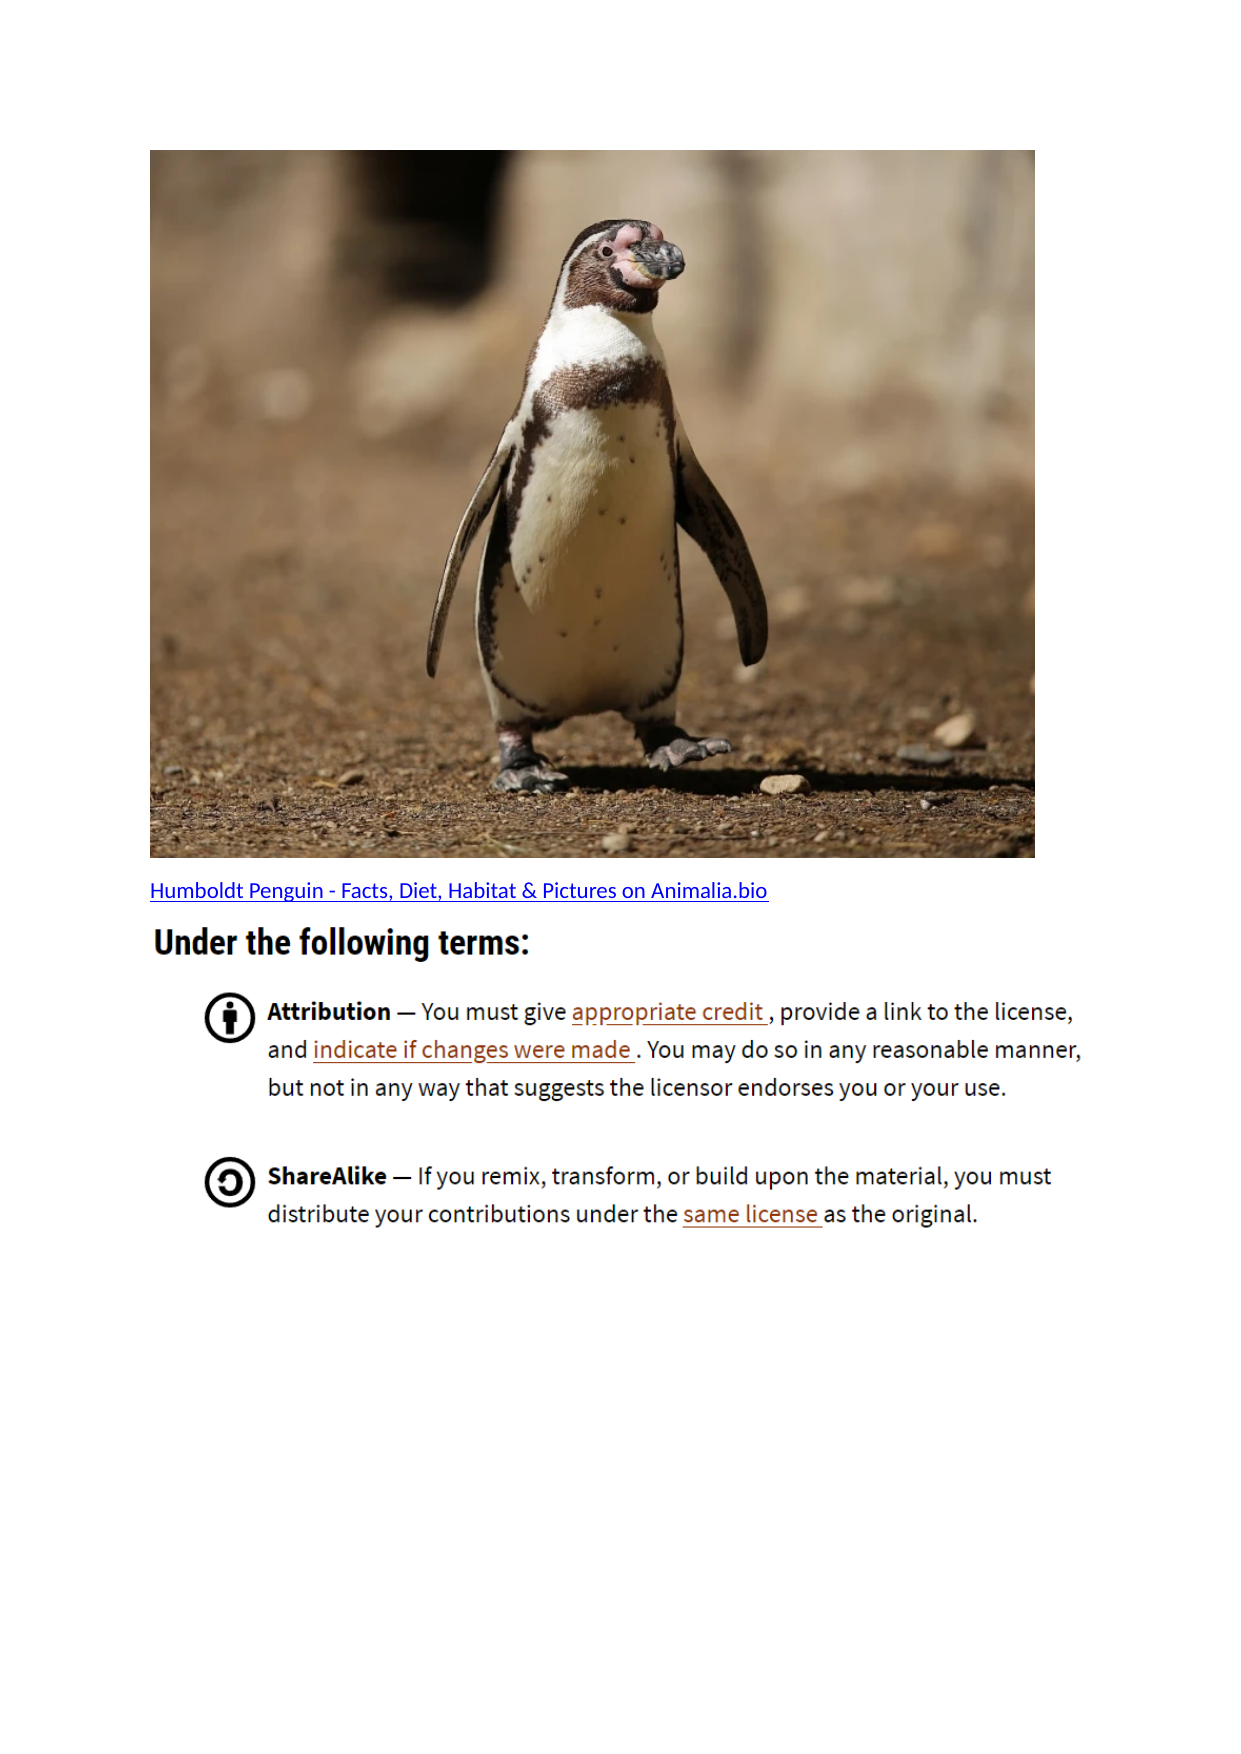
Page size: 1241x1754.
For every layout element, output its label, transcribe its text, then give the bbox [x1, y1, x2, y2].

picture [150, 923, 1091, 1236]
text Humboldt Penguin - Facts, Diet, Habitat & Pictures on Animalia.bio [150, 877, 1090, 905]
picture [150, 150, 1035, 858]
